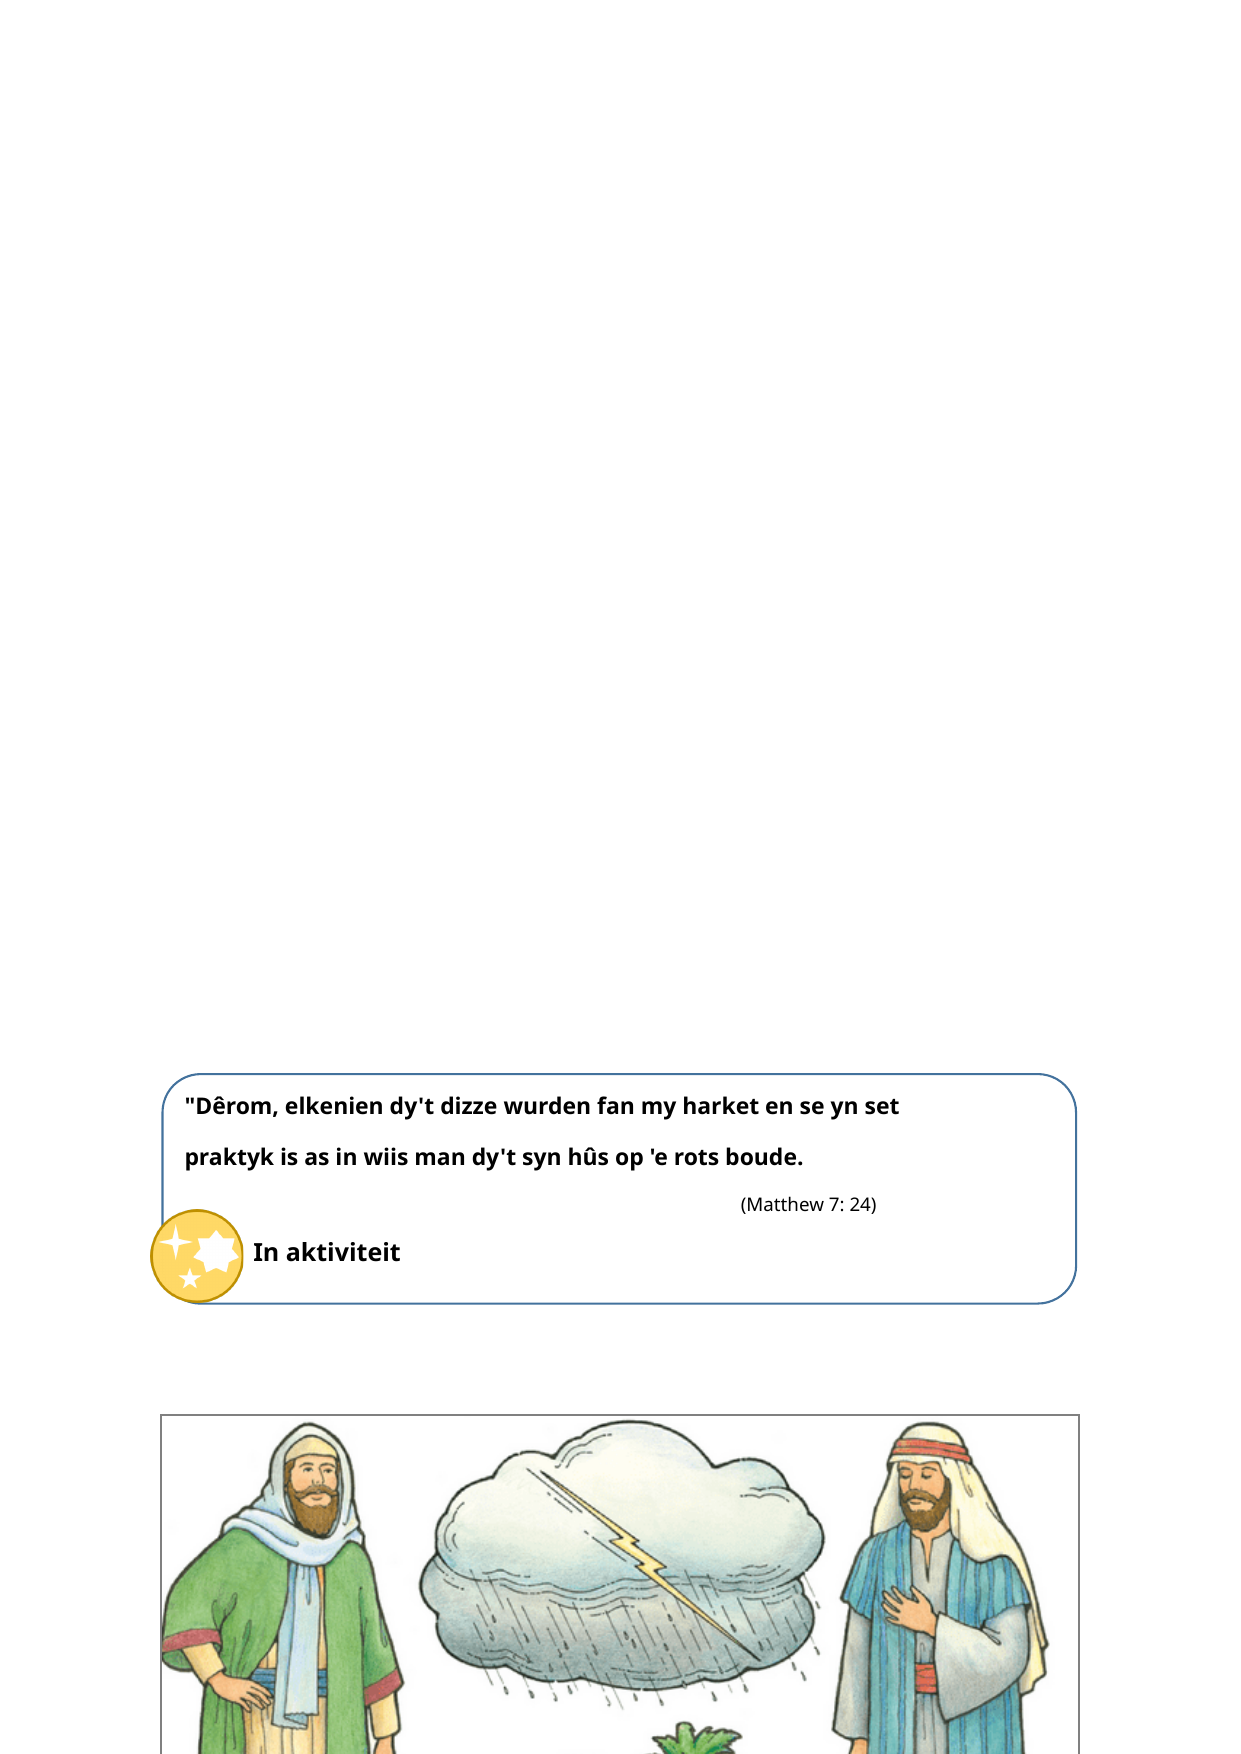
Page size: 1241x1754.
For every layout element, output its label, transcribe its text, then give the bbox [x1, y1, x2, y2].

text praktyk is as in wiis man dy't syn hûs op 'e rots boude. [150, 1141, 1090, 1172]
picture [150, 1209, 244, 1303]
text "Dêrom, elkenien dy't dizze wurden fan my harket en se yn set [150, 1090, 1090, 1121]
text (Matthew 7: 24) [150, 1191, 1090, 1216]
picture [162, 1416, 1078, 1754]
text In aktiviteit [244, 1235, 1090, 1269]
